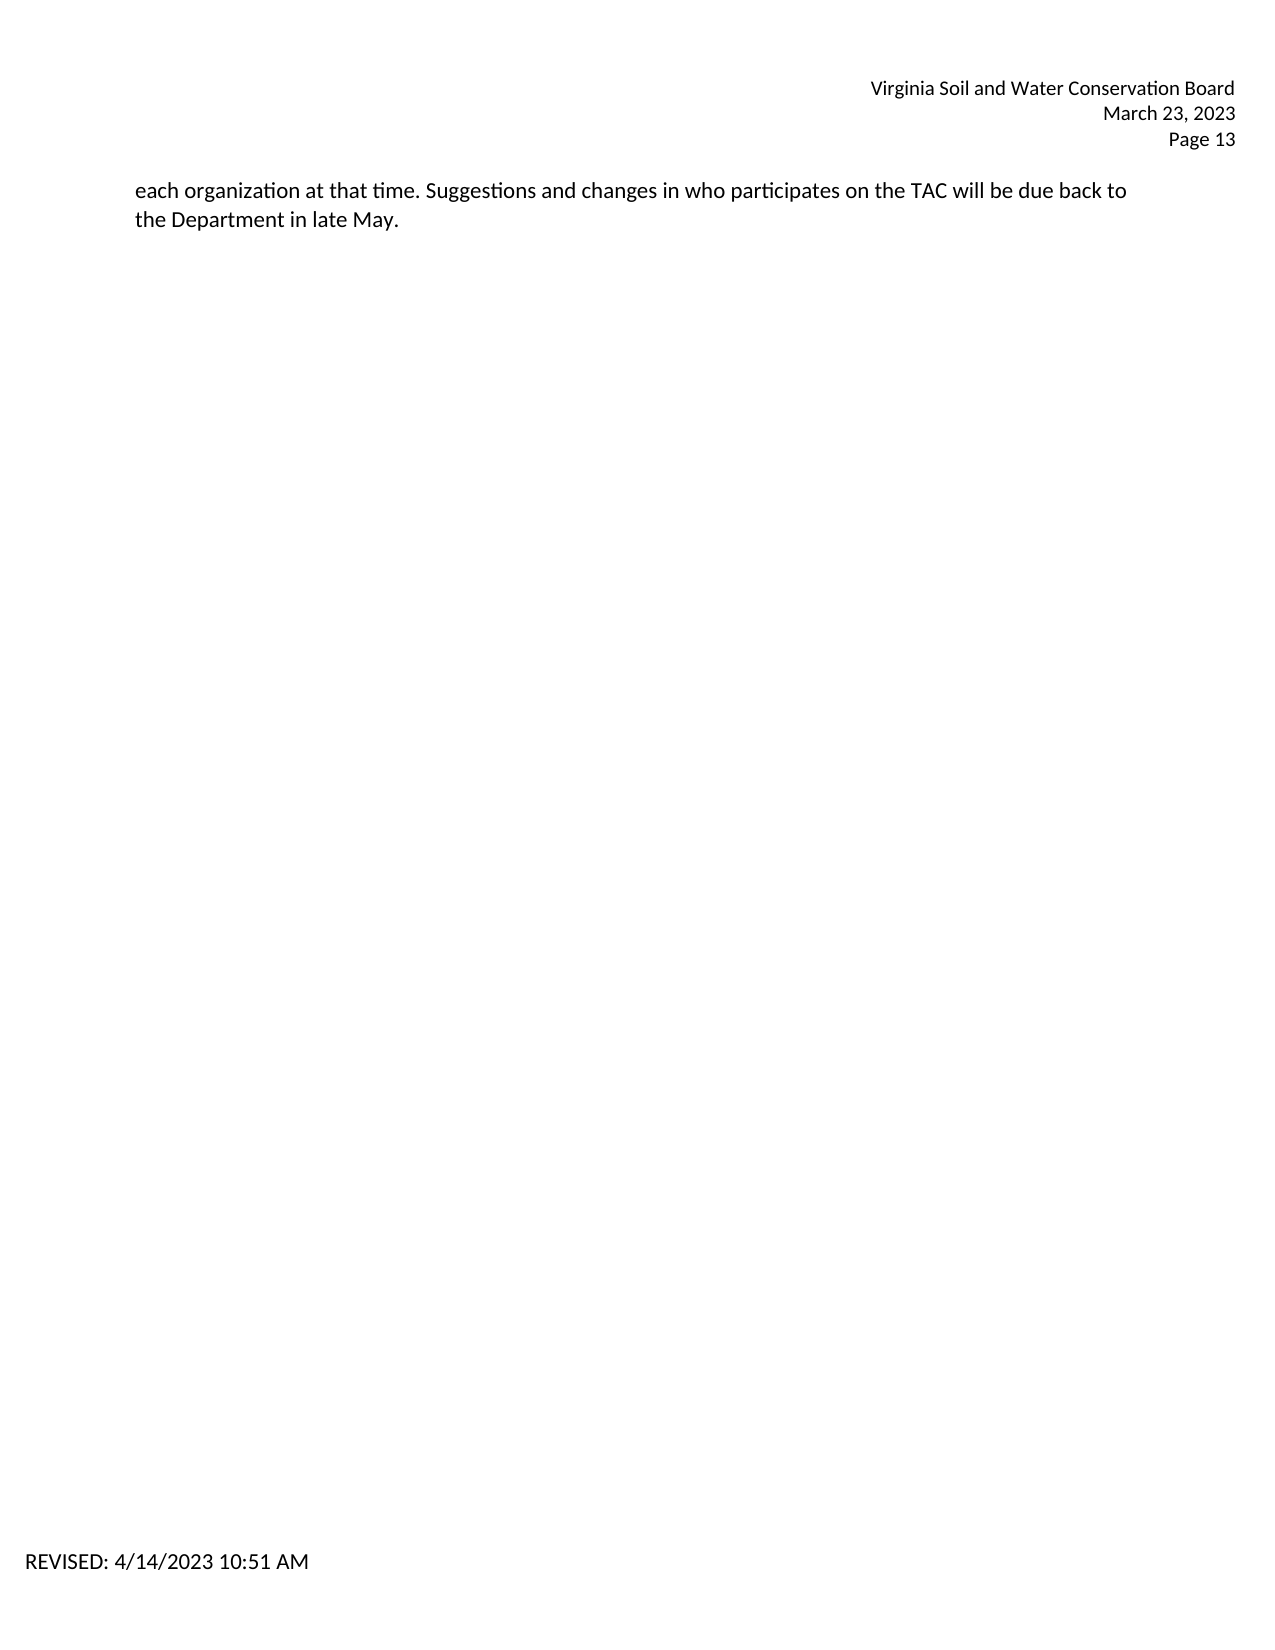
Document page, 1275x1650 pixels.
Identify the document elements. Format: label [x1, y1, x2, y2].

text [135, 177, 1139, 233]
